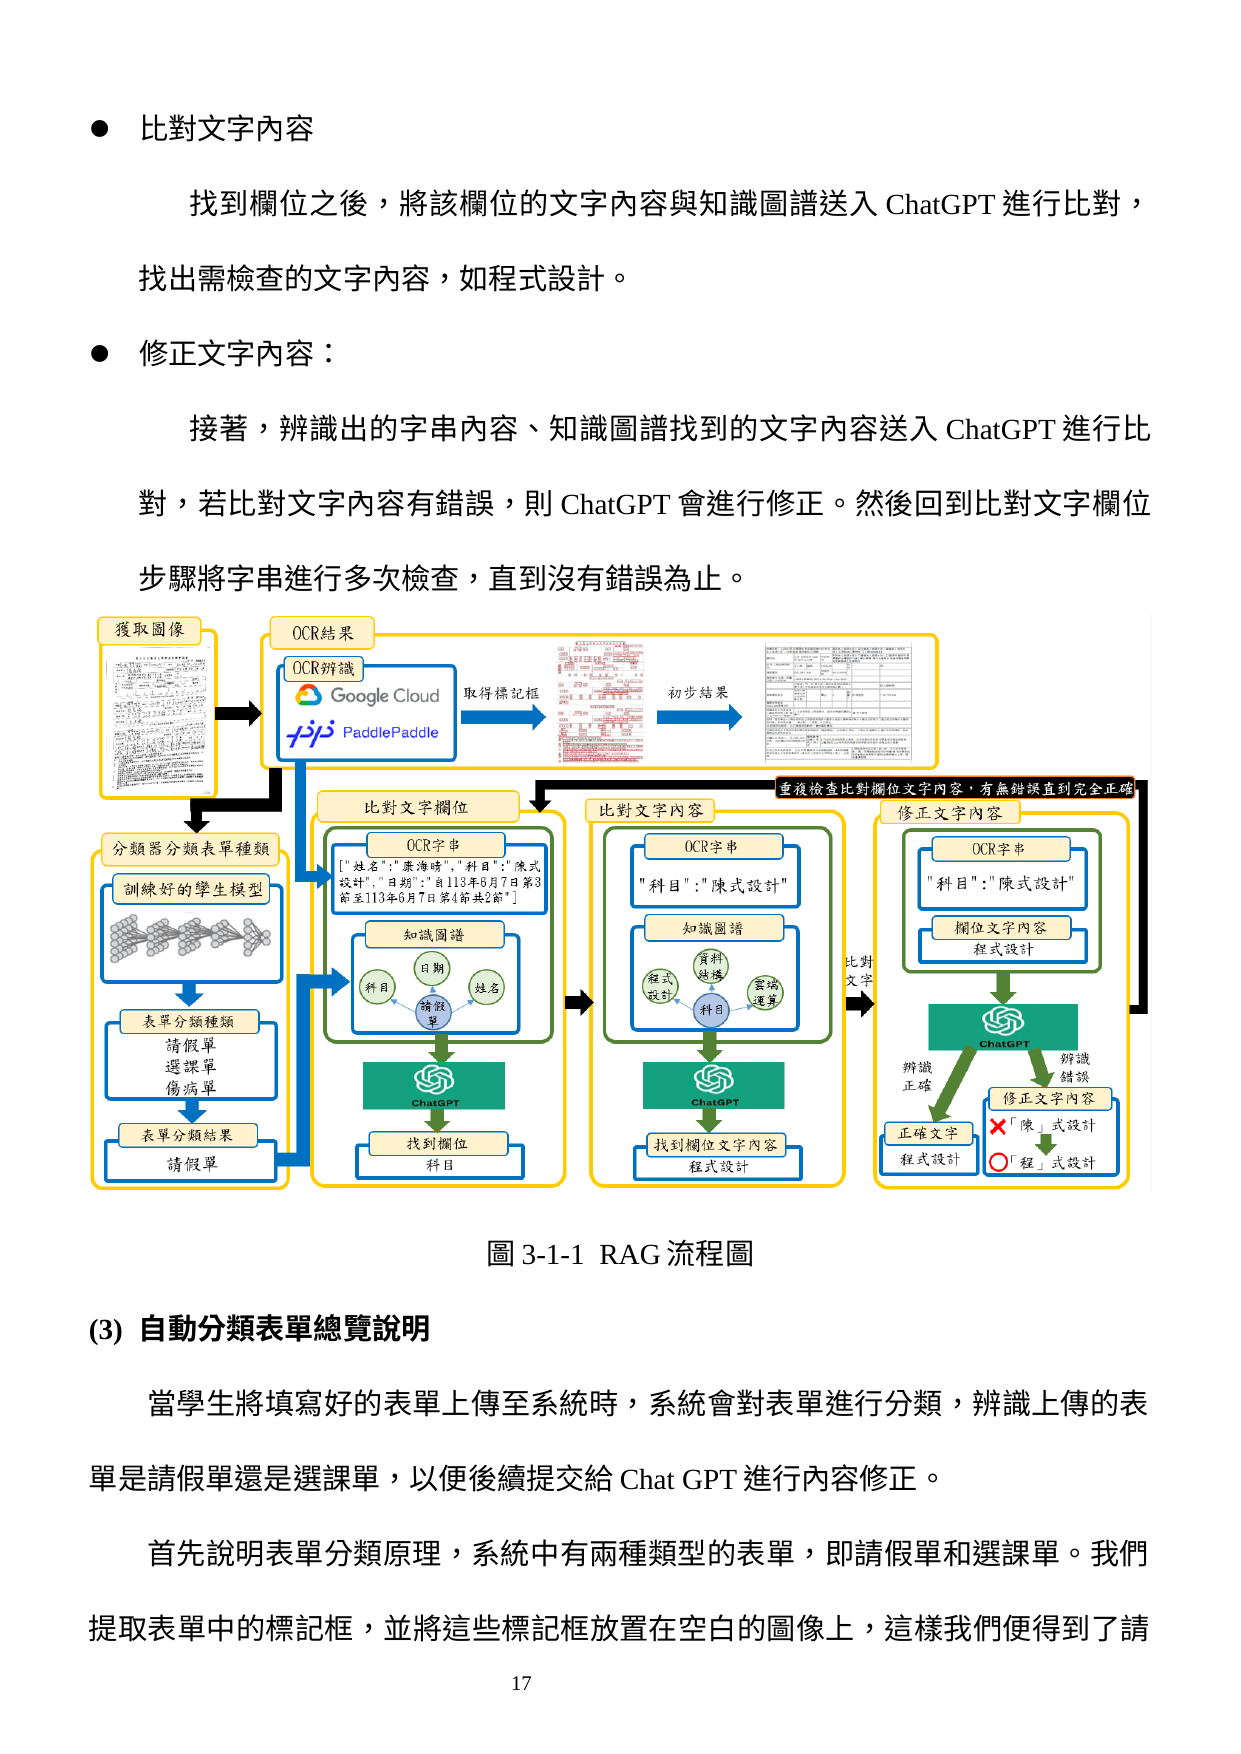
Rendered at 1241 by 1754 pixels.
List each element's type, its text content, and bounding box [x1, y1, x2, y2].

text (3) 自動分類表單總覽說明 [89, 1289, 1152, 1364]
text 接著，辨識出的字串內容、知識圖譜找到的文字內容送入ChatGPT進行比對，若比對文字內容有錯誤，則ChatGPT會進行修正。然後回到比對文字欄位步驟將字串進行多次檢查，直到沒有錯誤為止。 [139, 389, 1152, 614]
text 圖3-1-1 RAG流程圖 [89, 1214, 1152, 1289]
text 當學生將填寫好的表單上傳至系統時，系統會對表單進行分類，辨識上傳的表單是請假單還是選課單，以便後續提交給Chat GPT進行內容修正。 [89, 1364, 1152, 1514]
list 修正文字內容： [89, 314, 1152, 389]
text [89, 1514, 1152, 1664]
list 比對文字內容 [89, 89, 1152, 164]
text 找到欄位之後，將該欄位的文字內容與知識圖譜送入ChatGPT進行比對，找出需檢查的文字內容，如程式設計。 [139, 164, 1152, 314]
